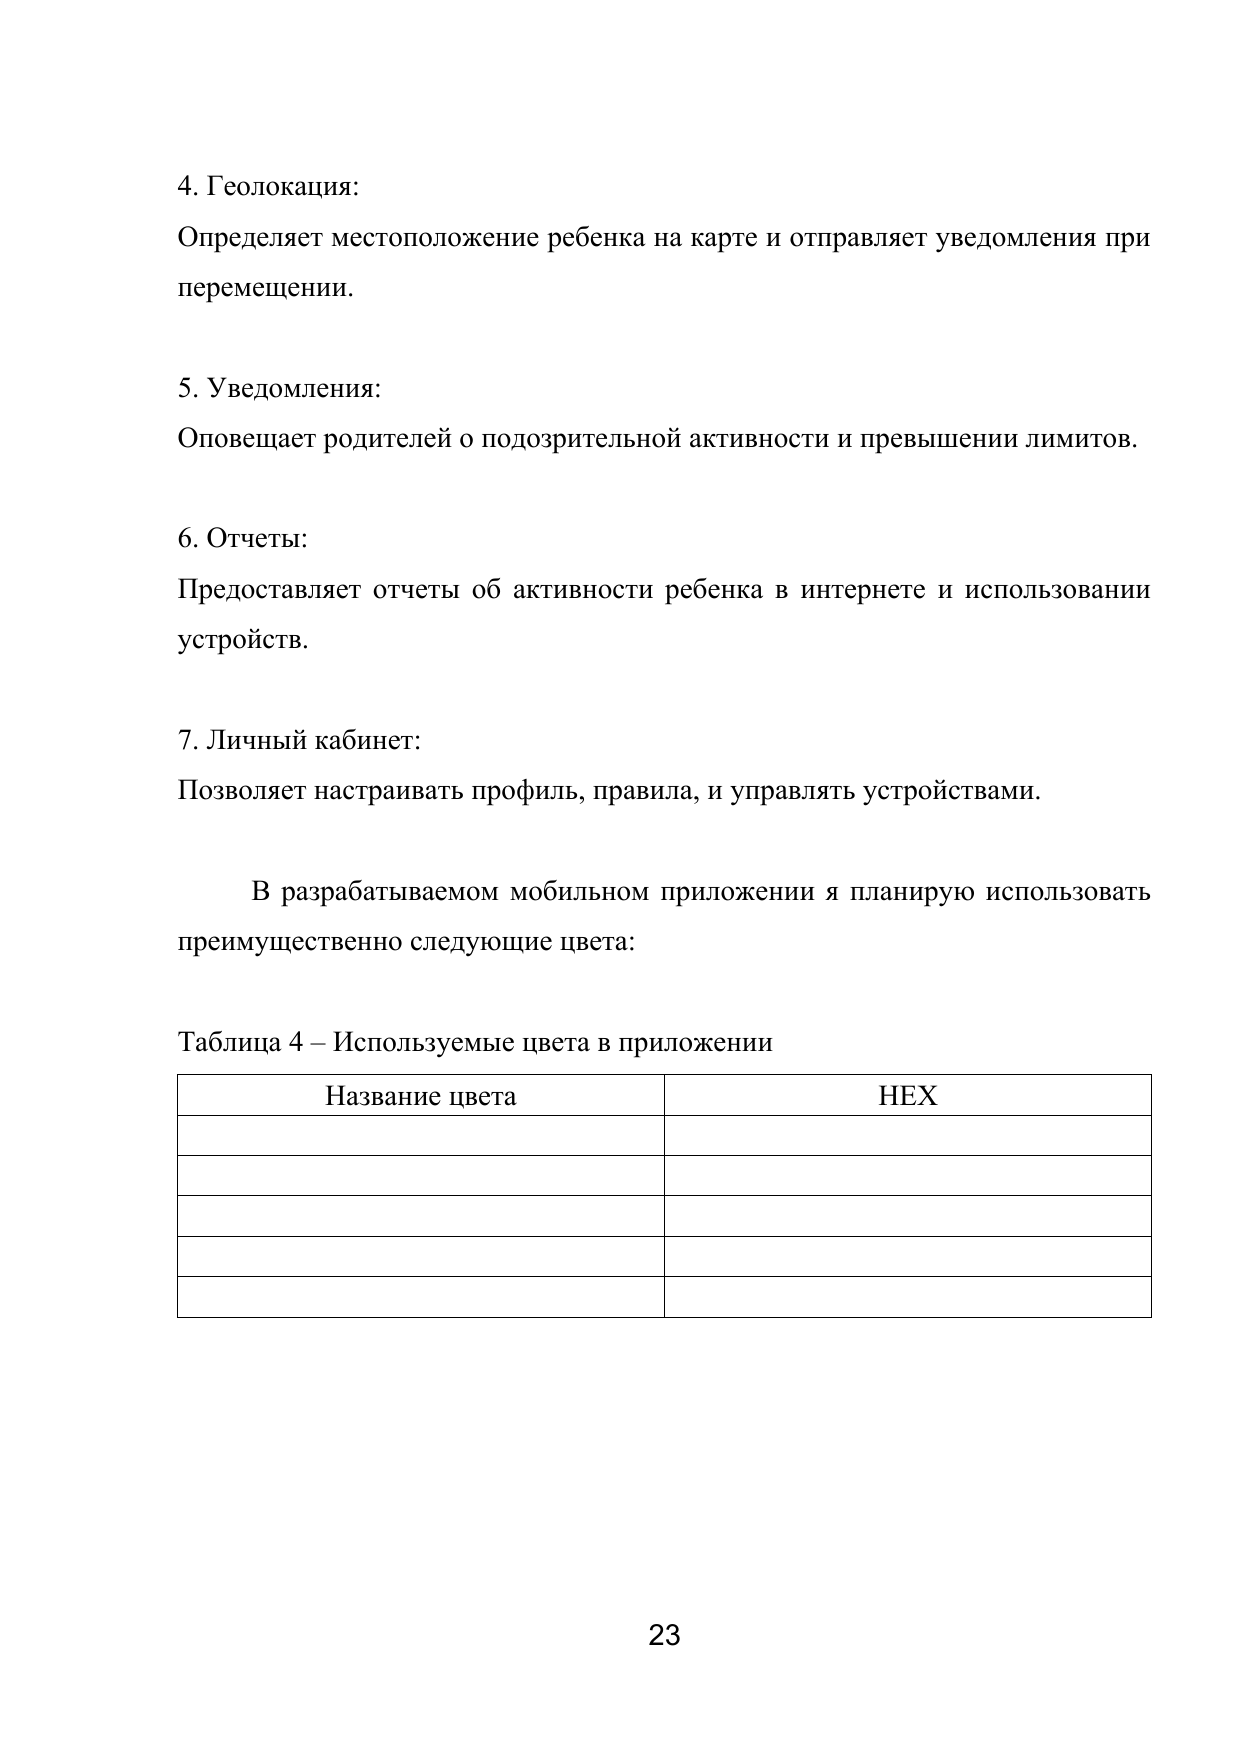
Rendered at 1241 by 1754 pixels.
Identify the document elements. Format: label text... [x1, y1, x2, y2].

text В разрабатываемом мобильном приложении я планирую использовать преимущественно следующие цвета: [177, 873, 1152, 957]
text Оповещает родителей о подозрительной активности и превышении лимитов. [177, 420, 1152, 453]
table_cell [665, 1116, 1151, 1155]
table_cell [665, 1156, 1151, 1195]
text 4. Геолокация: [177, 168, 1152, 202]
text Таблица 4 – Используемые цвета в приложении [177, 1024, 1152, 1057]
text Определяет местоположение ребенка на карте и отправляет уведомления при перемещении. [177, 219, 1152, 303]
table_cell [178, 1156, 664, 1195]
text Предоставляет отчеты об активности ребенка в интернете и использовании устройств. [177, 571, 1152, 655]
table_header Название цвета [178, 1075, 664, 1114]
text 7. Личный кабинет: [177, 722, 1152, 755]
text Позволяет настраивать профиль, правила, и управлять устройствами. [177, 772, 1152, 806]
table_cell [178, 1196, 664, 1236]
table_cell [665, 1277, 1151, 1317]
table_cell [178, 1116, 664, 1155]
table_cell [665, 1196, 1151, 1236]
table_cell [178, 1237, 664, 1276]
text 6. Отчеты: [177, 521, 1152, 554]
table_cell [665, 1237, 1151, 1276]
table_cell [178, 1277, 664, 1317]
table_header HEX [665, 1075, 1151, 1114]
text 5. Уведомления: [177, 370, 1152, 403]
